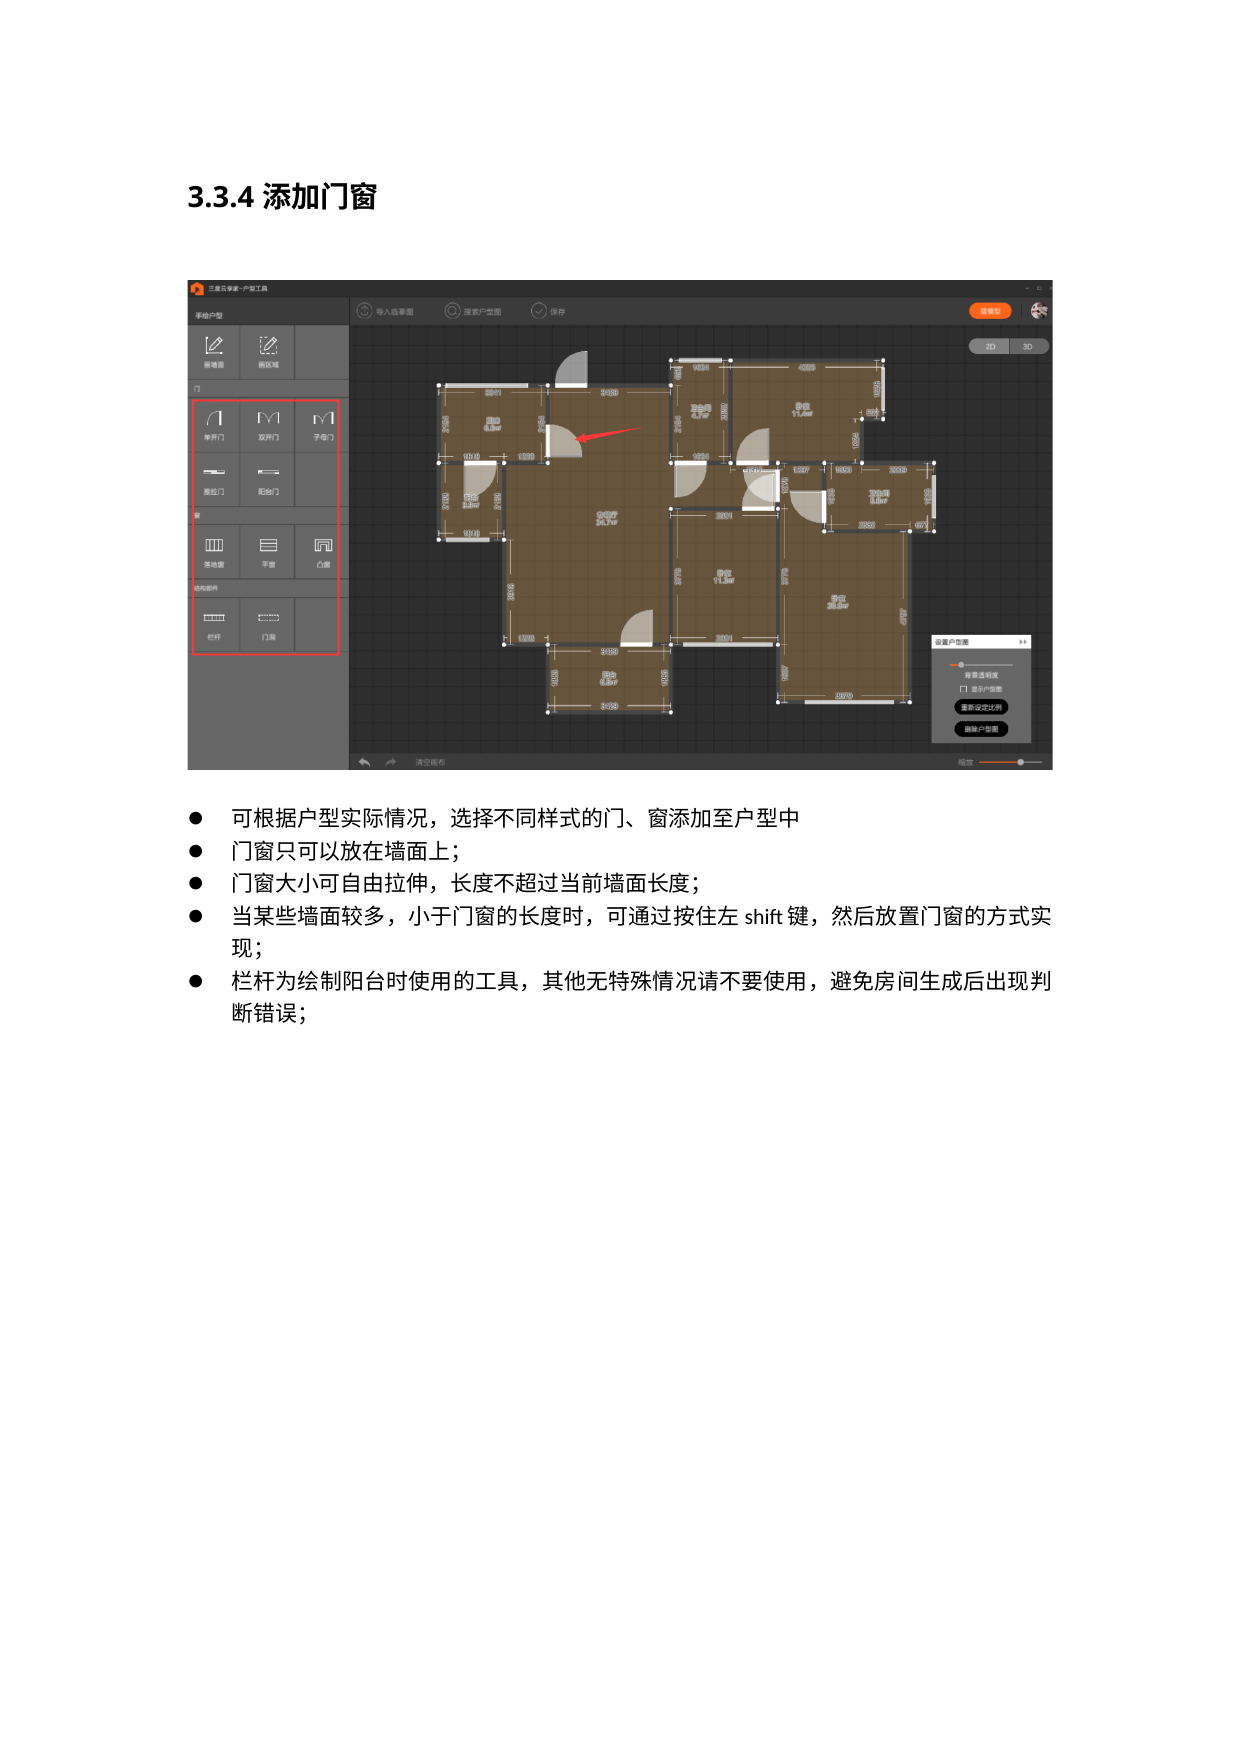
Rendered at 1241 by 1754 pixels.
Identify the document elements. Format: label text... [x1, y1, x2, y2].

list 门窗只可以放在墙面上； [187, 833, 1053, 866]
picture [187, 280, 1053, 770]
subtitle 3.3.4 添加门窗 [187, 162, 1053, 227]
list 门窗大小可自由拉伸，长度不超过当前墙面长度； [187, 866, 1053, 898]
list 当某些墙面较多，小于门窗的长度时，可通过按住左shift键，然后放置门窗的方式实现； [187, 898, 1053, 963]
list 可根据户型实际情况，选择不同样式的门、窗添加至户型中 [187, 801, 1053, 833]
list 栏杆为绘制阳台时使用的工具，其他无特殊情况请不要使用，避免房间生成后出现判断错误； [187, 963, 1053, 1028]
